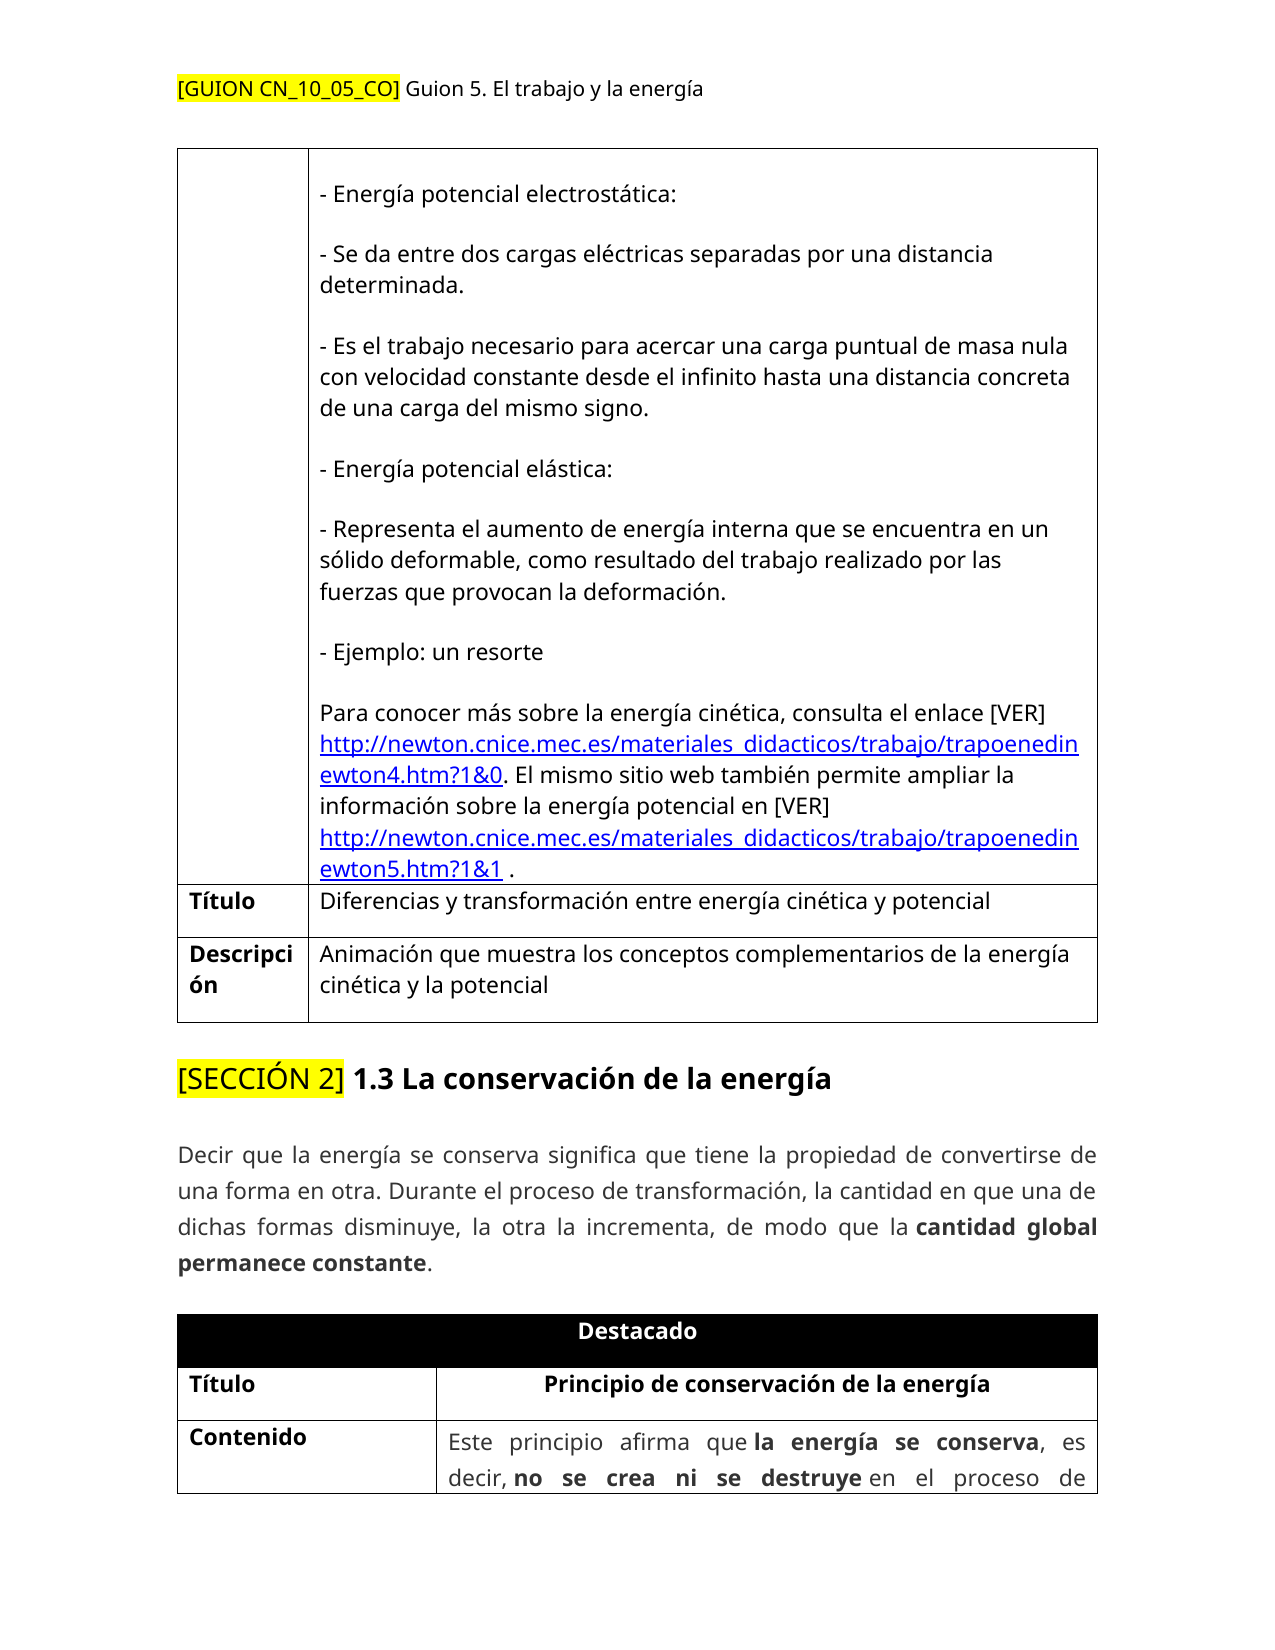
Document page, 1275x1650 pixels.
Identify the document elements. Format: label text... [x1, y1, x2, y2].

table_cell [178, 149, 308, 884]
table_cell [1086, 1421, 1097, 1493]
table_cell Diferencias y transformación entre energía cinética y potencial [309, 885, 1097, 937]
text Decir que la energía se conserva significa que tiene la propiedad de convertirse de una forma en otra. Durante el proceso de transformación, la cantidad en que una de dichas formas disminuye, la otra la incrementa, de modo que la cantidad global permanece constante. [177, 1098, 1098, 1278]
table_header Destacado [178, 1315, 1097, 1367]
table_cell Descripción [178, 938, 308, 1022]
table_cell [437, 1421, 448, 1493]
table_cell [309, 149, 1097, 884]
table_cell Título [178, 1368, 436, 1420]
text [SECCIÓN 2] 1.3 La conservación de la energía [177, 1058, 1098, 1098]
table_cell Principio de conservación de la energía [437, 1368, 1097, 1420]
table_cell Animación que muestra los conceptos complementarios de la energía cinética y la potencial [309, 938, 1097, 1022]
table_cell Título [178, 885, 308, 937]
table_cell Contenido [178, 1421, 436, 1493]
